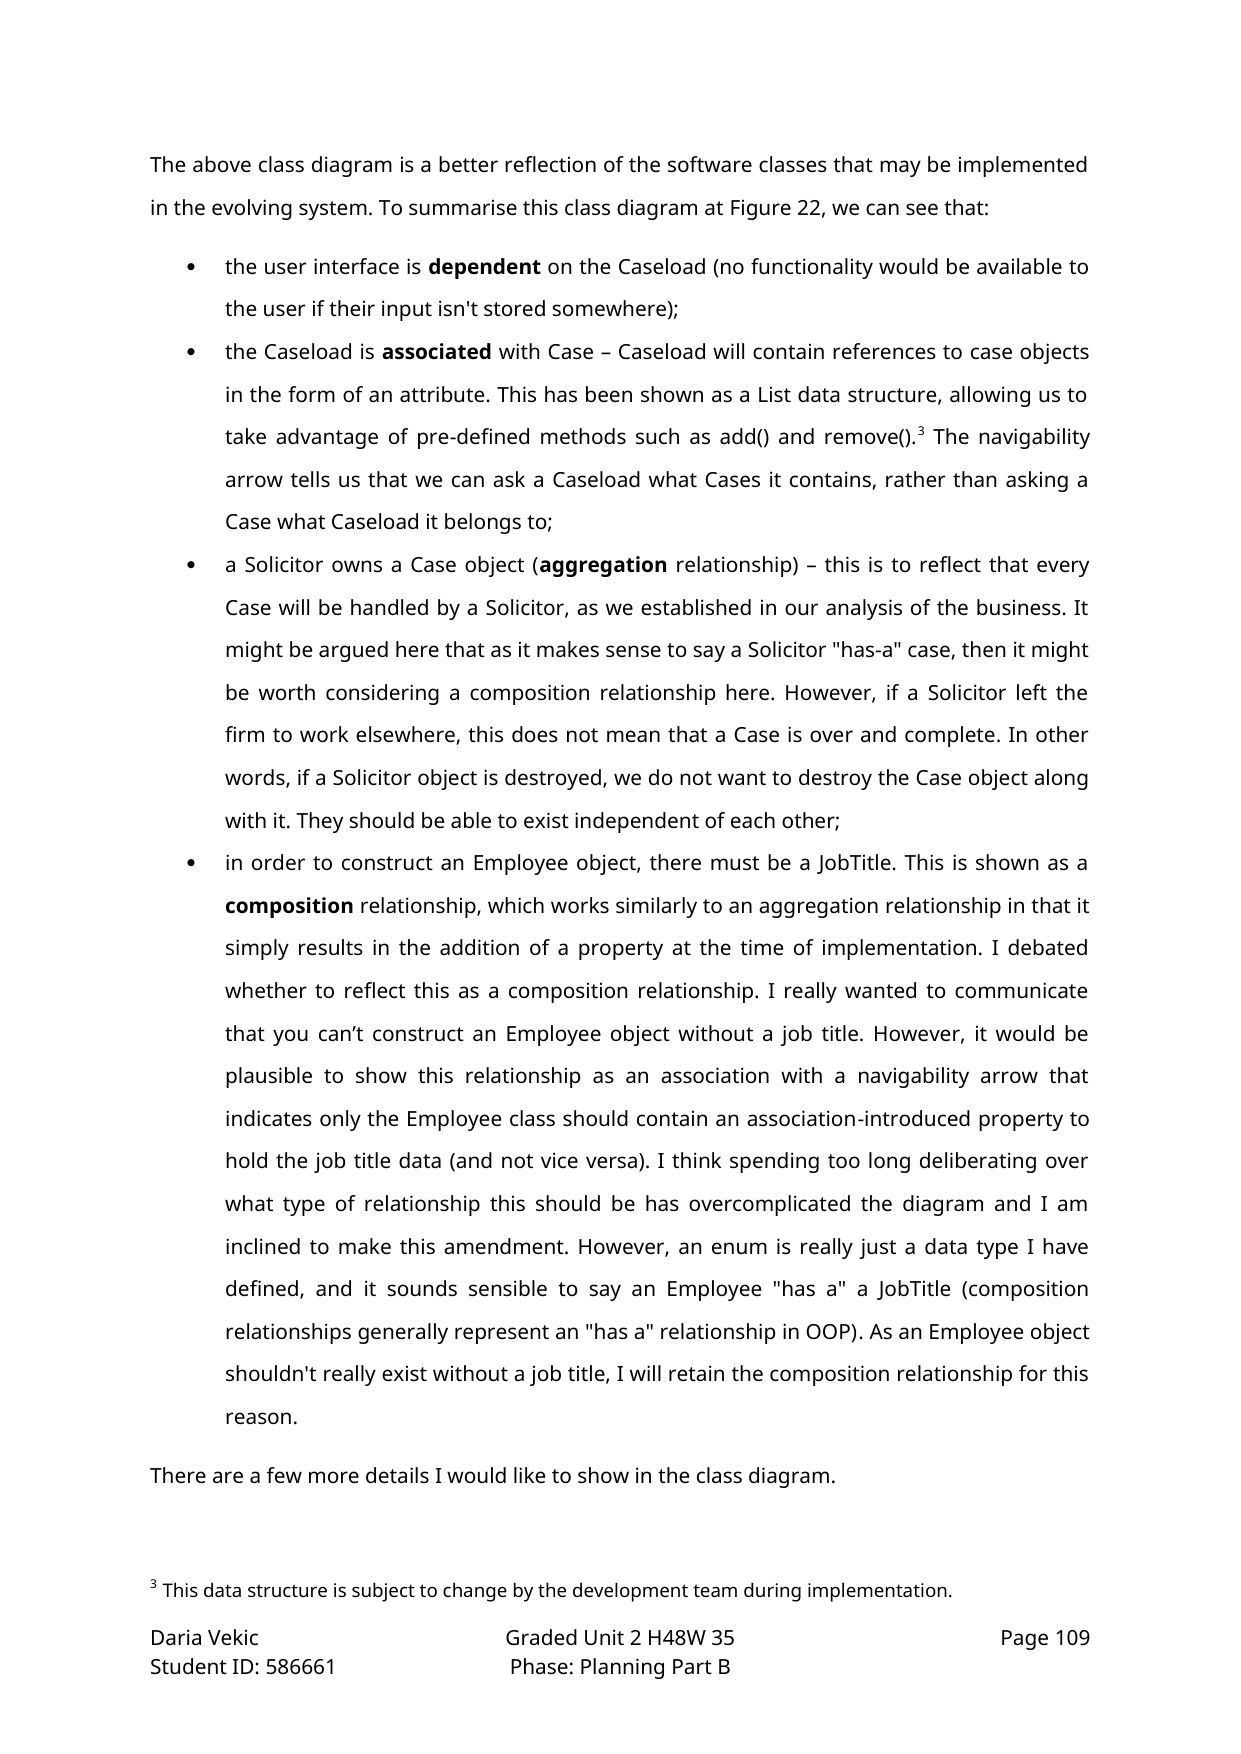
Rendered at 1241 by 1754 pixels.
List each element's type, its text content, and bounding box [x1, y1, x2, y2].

list a Solicitor owns a Case object (aggregation relationship) – this is to reflect that every Case will be handled by a Solicitor, as we established in our analysis of the business. It might be argued here that as it makes sense to say a Solicitor "has-a" case, then it might be worth considering a composition relationship here. However, if a Solicitor left the firm to work elsewhere, this does not mean that a Case is over and complete. In other words, if a Solicitor object is destroyed, we do not want to destroy the Case object along with it. They should be able to exist independent of each other; [187, 550, 1090, 834]
text The above class diagram is a better reflection of the software classes that may be implemented in the evolving system. To summarise this class diagram at Figure 22, we can see that: [150, 150, 1090, 221]
list in order to construct an Employee object, there must be a JobTitle. This is shown as a composition relationship, which works similarly to an aggregation relationship in that it simply results in the addition of a property at the time of implementation. I debated whether to reflect this as a composition relationship. I really wanted to communicate that you can’t construct an Employee object without a job title. However, it would be plausible to show this relationship as an association with a navigability arrow that indicates only the Employee class should contain an association-introduced property to hold the job title data (and not vice versa). I think spending too long deliberating over what type of relationship this should be has overcomplicated the diagram and I am inclined to make this amendment. However, an enum is really just a data type I have defined, and it sounds sensible to say an Employee "has a" a JobTitle (composition relationships generally represent an "has a" relationship in OOP). As an Employee object shouldn't really exist without a job title, I will retain the composition relationship for this reason. [187, 848, 1090, 1431]
list the Caseload is associated with Case – Caseload will contain references to case objects in the form of an attribute. This has been shown as a List data structure, allowing us to take advantage of pre-defined methods such as add() and remove(). The navigability arrow tells us that we can ask a Caseload what Cases it contains, rather than asking a Case what Caseload it belongs to; [187, 337, 1090, 536]
list the user interface is dependent on the Caseload (no functionality would be available to the user if their input isn't stored somewhere); [187, 252, 1090, 323]
text There are a few more details I would like to show in the class diagram. [150, 1461, 1090, 1490]
